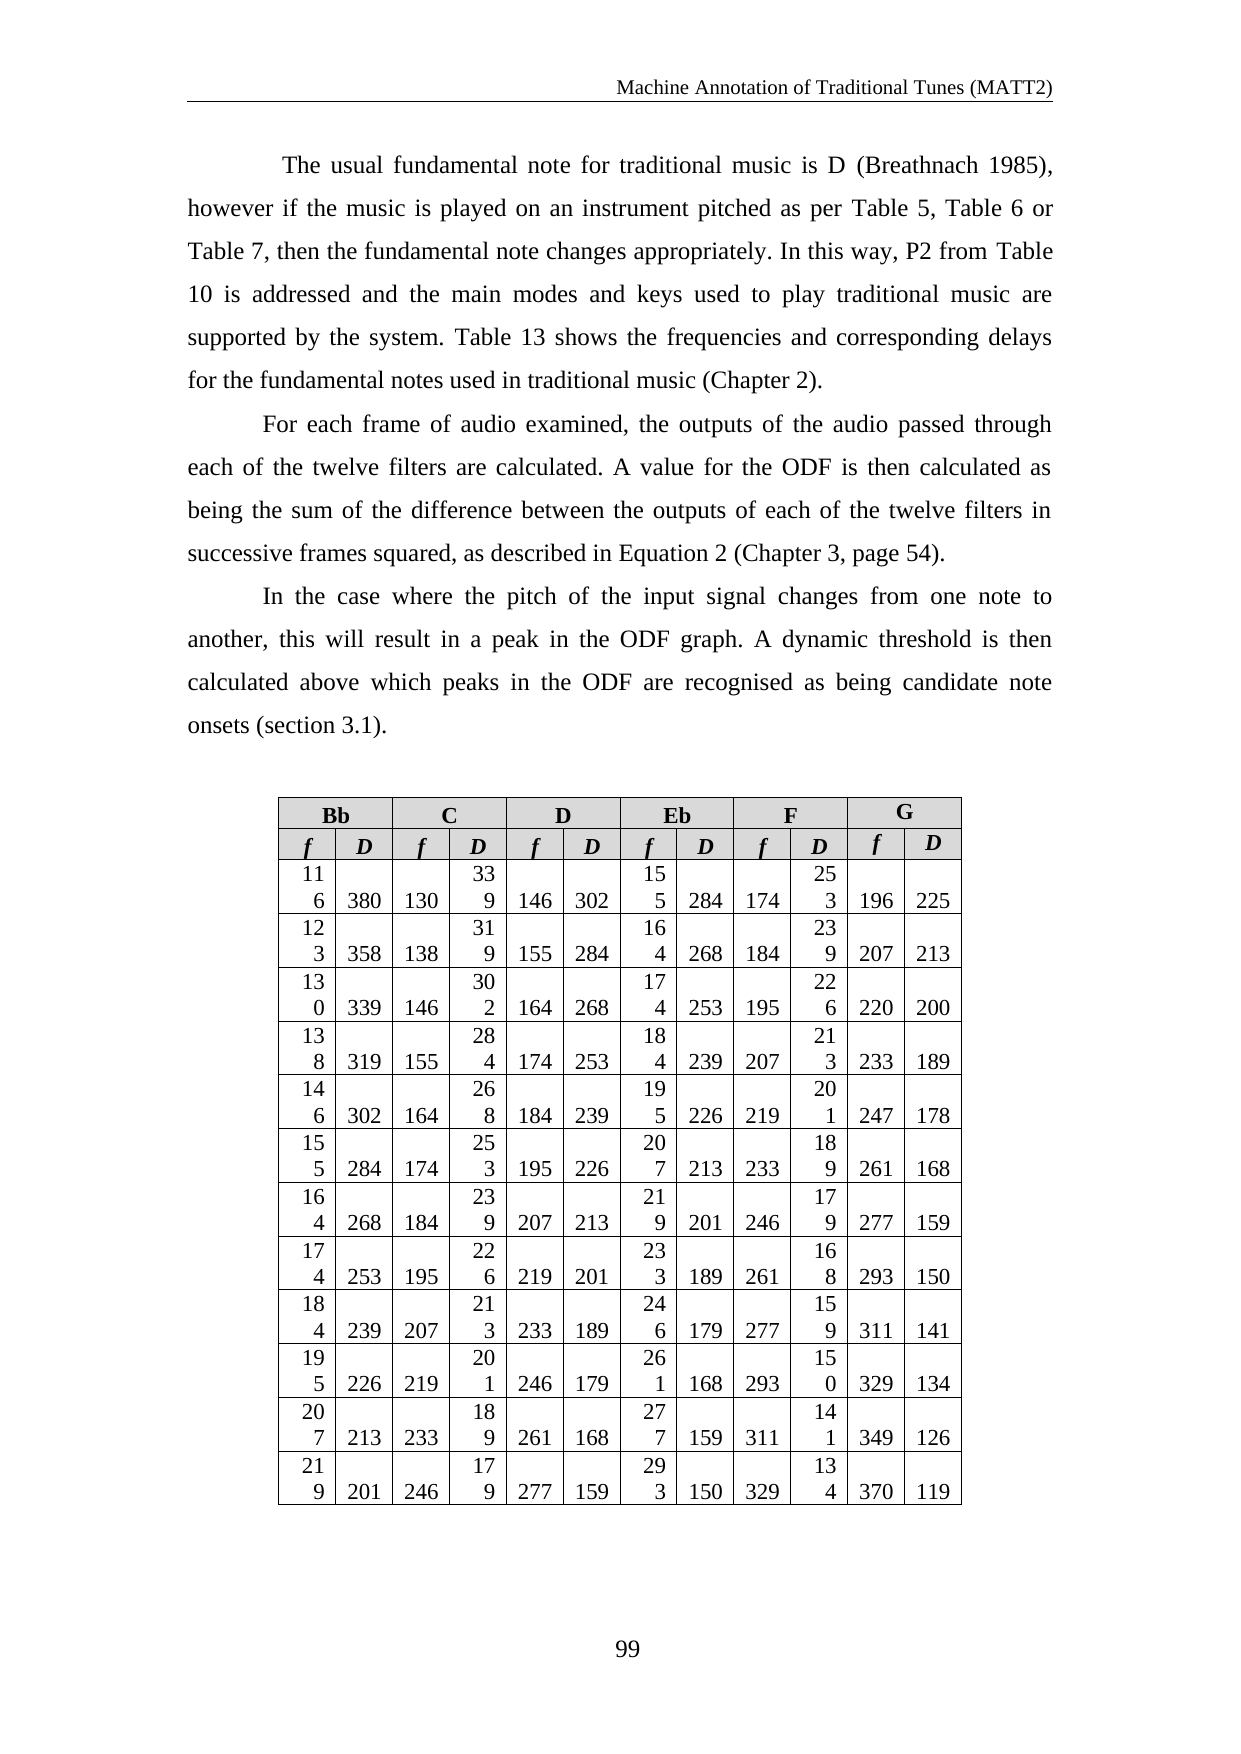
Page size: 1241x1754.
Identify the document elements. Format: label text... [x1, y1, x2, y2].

table_cell 213 [905, 914, 961, 967]
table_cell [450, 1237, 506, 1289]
table_header Eb [621, 798, 733, 828]
table_cell 146 [279, 1075, 335, 1128]
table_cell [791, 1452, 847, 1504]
table_cell 268 [677, 914, 733, 967]
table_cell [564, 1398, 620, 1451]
table_cell 220 [848, 968, 904, 1021]
table_cell 196 [848, 860, 904, 913]
table_cell 319 [336, 1022, 392, 1074]
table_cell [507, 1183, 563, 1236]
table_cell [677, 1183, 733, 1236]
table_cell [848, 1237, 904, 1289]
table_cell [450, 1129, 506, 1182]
table_cell 239 [677, 1022, 733, 1074]
table_cell 253 [564, 1022, 620, 1074]
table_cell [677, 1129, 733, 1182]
table_cell 268 [564, 968, 620, 1021]
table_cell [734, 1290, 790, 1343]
table_cell 164 [507, 968, 563, 1021]
table_cell 284 [564, 914, 620, 967]
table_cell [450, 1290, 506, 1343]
table_cell D [791, 829, 847, 859]
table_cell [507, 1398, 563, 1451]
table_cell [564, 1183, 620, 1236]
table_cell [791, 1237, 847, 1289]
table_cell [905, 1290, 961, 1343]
table_cell 184 [621, 1022, 676, 1074]
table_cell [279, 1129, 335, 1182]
table_cell 319 [450, 914, 506, 967]
table_cell 200 [905, 968, 961, 1021]
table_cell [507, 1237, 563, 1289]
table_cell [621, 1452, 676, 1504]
table_cell 226 [677, 1075, 733, 1128]
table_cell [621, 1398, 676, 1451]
table_cell 302 [564, 860, 620, 913]
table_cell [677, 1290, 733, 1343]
table_cell 239 [564, 1075, 620, 1128]
table_cell 146 [393, 968, 449, 1021]
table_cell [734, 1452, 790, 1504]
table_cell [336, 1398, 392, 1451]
table_cell 138 [279, 1022, 335, 1074]
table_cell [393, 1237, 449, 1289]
table_cell 219 [734, 1075, 790, 1128]
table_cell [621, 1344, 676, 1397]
table_cell 174 [621, 968, 676, 1021]
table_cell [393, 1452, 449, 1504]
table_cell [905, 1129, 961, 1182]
table_cell 207 [734, 1022, 790, 1074]
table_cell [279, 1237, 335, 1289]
table_cell 226 [791, 968, 847, 1021]
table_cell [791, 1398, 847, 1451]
table_cell 130 [279, 968, 335, 1021]
table_cell 225 [905, 860, 961, 913]
table_cell D [336, 829, 392, 859]
table_cell 116 [279, 860, 335, 913]
table_cell 339 [450, 860, 506, 913]
table_cell 268 [450, 1075, 506, 1128]
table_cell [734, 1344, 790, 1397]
table_cell 247 [848, 1075, 904, 1128]
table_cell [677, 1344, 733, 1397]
table_cell 284 [677, 860, 733, 913]
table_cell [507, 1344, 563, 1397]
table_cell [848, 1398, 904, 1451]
table_cell f [393, 829, 449, 859]
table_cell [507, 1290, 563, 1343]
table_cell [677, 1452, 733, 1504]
table_cell 174 [734, 860, 790, 913]
table_cell 302 [450, 968, 506, 1021]
table_cell f [848, 829, 904, 859]
table_cell 339 [336, 968, 392, 1021]
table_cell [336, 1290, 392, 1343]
table_cell 213 [791, 1022, 847, 1074]
table_header G [848, 798, 961, 828]
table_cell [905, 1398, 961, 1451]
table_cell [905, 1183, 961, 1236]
table_cell 195 [621, 1075, 676, 1128]
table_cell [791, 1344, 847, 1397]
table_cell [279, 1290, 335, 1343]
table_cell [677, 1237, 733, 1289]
table_cell 164 [393, 1075, 449, 1128]
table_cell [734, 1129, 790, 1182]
table_cell f [734, 829, 790, 859]
table_cell 178 [905, 1075, 961, 1128]
table_cell 174 [507, 1022, 563, 1074]
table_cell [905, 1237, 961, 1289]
table_cell 130 [393, 860, 449, 913]
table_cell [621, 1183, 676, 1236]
table_cell 138 [393, 914, 449, 967]
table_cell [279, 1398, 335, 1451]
table_cell f [279, 829, 335, 859]
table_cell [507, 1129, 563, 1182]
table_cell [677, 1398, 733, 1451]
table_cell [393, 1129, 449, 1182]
text In the case where the pitch of the input signal changes from one note to another, this will result in a peak in the ODF graph. A dynamic threshold is then calculated above which peaks in the ODF are recognised as being candidate note onsets (section 3.1). [187, 581, 1053, 739]
table_cell 195 [734, 968, 790, 1021]
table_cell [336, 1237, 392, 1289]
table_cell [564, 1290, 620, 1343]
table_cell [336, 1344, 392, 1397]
table_cell 164 [621, 914, 676, 967]
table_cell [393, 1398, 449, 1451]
table_cell 123 [279, 914, 335, 967]
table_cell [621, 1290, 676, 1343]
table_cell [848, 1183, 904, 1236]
table_cell 146 [507, 860, 563, 913]
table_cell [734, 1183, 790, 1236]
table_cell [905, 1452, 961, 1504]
table_cell f [507, 829, 563, 859]
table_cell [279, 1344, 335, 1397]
text For each frame of audio examined, the outputs of the audio passed through each of the twelve filters are calculated. A value for the ODF is then calculated as being the sum of the difference between the outputs of each of the twelve filters in successive frames squared, as described in Equation 2 (Chapter 3, page 54). [187, 409, 1053, 567]
table_header Bb [279, 798, 392, 828]
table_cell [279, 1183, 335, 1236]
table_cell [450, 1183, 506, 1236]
text The usual fundamental note for traditional music is D (Breathnach 1985), however if the music is played on an instrument pitched as per Table 5, Table 6 or Table 7, then the fundamental note changes appropriately. In this way, P2 from Table 10 is addressed and the main modes and keys used to play traditional music are supported by the system. Table 13 shows the frequencies and corresponding delays for the fundamental notes used in traditional music (Chapter 2). [187, 150, 1053, 394]
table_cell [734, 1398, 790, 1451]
table_cell 239 [791, 914, 847, 967]
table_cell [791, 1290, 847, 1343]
table_cell 380 [336, 860, 392, 913]
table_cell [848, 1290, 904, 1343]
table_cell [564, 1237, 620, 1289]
table_cell 155 [393, 1022, 449, 1074]
table_cell D [564, 829, 620, 859]
table_header D [507, 798, 620, 828]
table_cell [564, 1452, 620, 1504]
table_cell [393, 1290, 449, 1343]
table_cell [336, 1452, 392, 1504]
table_cell 184 [734, 914, 790, 967]
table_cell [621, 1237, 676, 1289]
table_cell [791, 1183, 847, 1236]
table_cell 233 [848, 1022, 904, 1074]
table_header F [734, 798, 847, 828]
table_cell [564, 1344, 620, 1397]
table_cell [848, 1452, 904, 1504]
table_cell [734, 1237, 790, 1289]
table_cell 302 [336, 1075, 392, 1128]
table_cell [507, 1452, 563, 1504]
table_cell D [450, 829, 506, 859]
table_cell 201 [791, 1075, 847, 1128]
table_cell 253 [677, 968, 733, 1021]
table_cell f [621, 829, 676, 859]
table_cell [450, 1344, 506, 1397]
table_cell 253 [791, 860, 847, 913]
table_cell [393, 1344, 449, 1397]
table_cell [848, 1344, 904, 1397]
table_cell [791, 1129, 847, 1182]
table_cell 184 [507, 1075, 563, 1128]
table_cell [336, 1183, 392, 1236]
table_cell 358 [336, 914, 392, 967]
table_cell D [905, 829, 961, 859]
table_cell D [677, 829, 733, 859]
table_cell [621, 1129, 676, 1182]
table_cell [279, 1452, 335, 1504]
table_header C [393, 798, 506, 828]
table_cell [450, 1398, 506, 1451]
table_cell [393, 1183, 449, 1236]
table_cell 155 [507, 914, 563, 967]
table_cell 207 [848, 914, 904, 967]
table_cell 284 [450, 1022, 506, 1074]
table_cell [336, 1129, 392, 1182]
table_cell 189 [905, 1022, 961, 1074]
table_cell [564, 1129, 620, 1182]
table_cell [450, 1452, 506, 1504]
table_cell 155 [621, 860, 676, 913]
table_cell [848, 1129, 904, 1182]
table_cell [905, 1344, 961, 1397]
